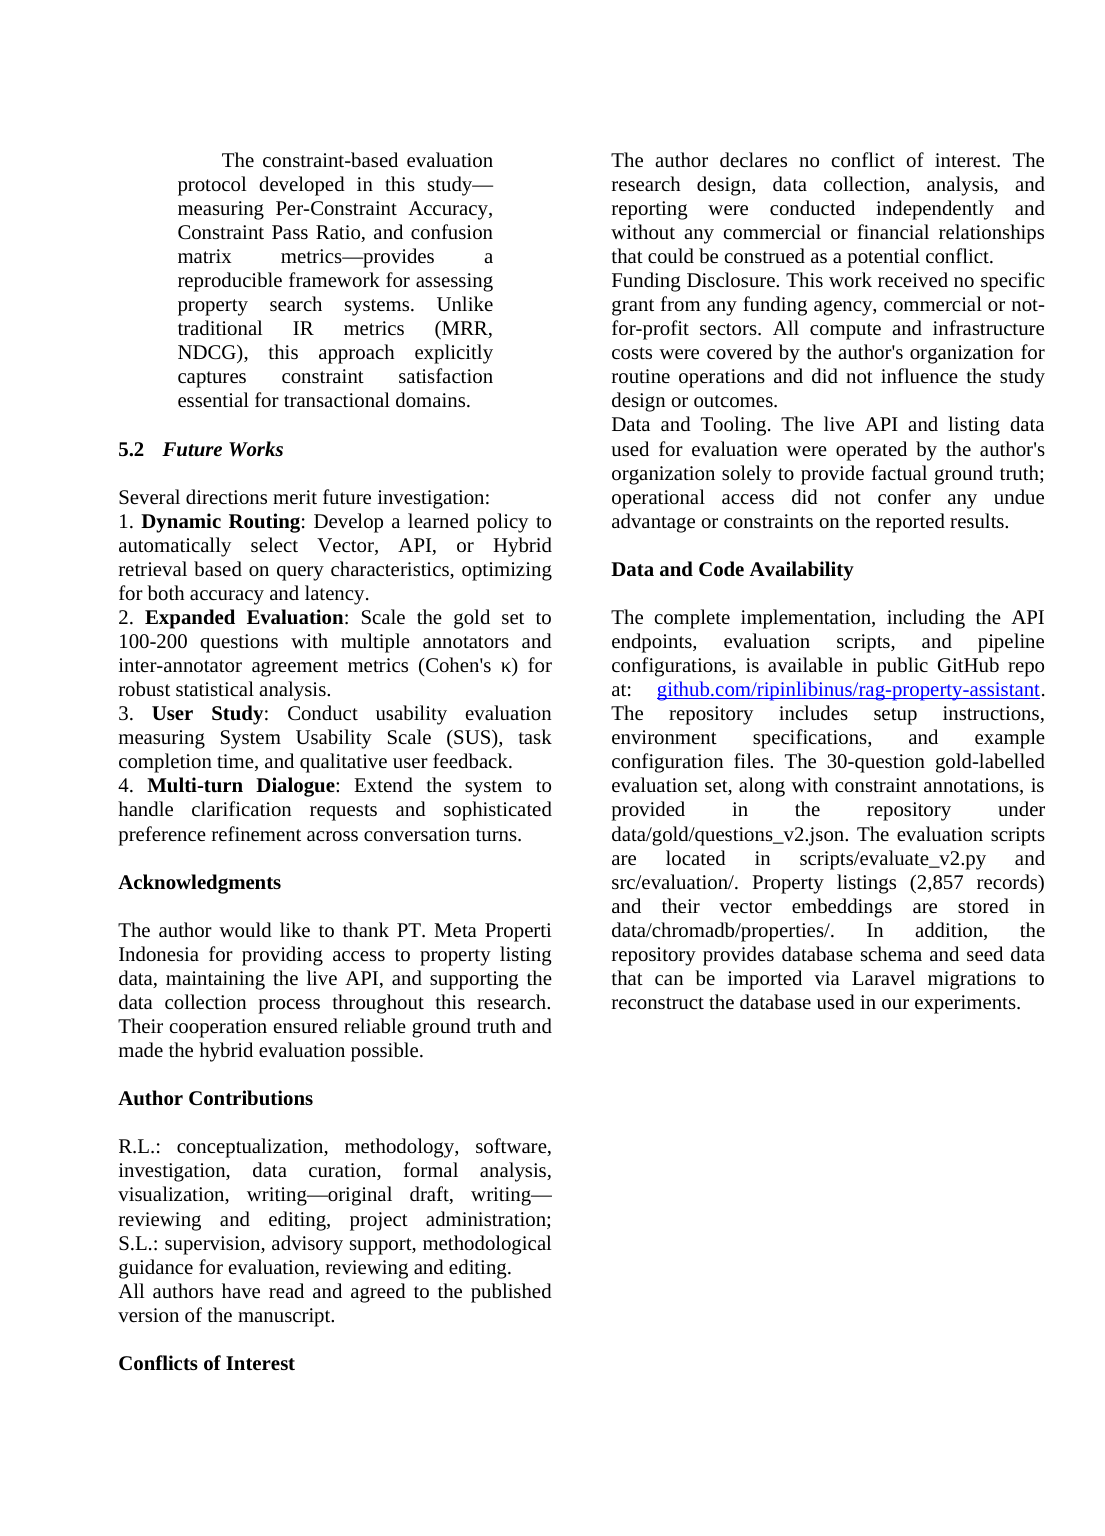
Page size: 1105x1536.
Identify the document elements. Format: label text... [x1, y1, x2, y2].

text 4. Multi-turn Dialogue: Extend the system to handle clarification requests and sophisticated preference refinement across conversation turns. [118, 773, 552, 846]
text The author declares no conflict of interest. The research design, data collection, analysis, and reporting were conducted independently and without any commercial or financial relationships that could be construed as a potential conflict. [611, 148, 1045, 268]
text All authors have read and agreed to the published version of the manuscript. [118, 1279, 552, 1327]
text Author Contributions [118, 1086, 552, 1110]
text Funding Disclosure. This work received no specific grant from any funding agency, commercial or not-for-profit sectors. All compute and infrastructure costs were covered by the author's organization for routine operations and did not influence the study design or outcomes. [611, 268, 1045, 412]
text Data and Tooling. The live API and listing data used for evaluation were operated by the author's organization solely to provide factual ground truth; operational access did not confer any undue advantage or constraints on the reported results. [611, 412, 1045, 533]
text 2. Expanded Evaluation: Scale the gold set to 100-200 questions with multiple annotators and inter-annotator agreement metrics (Cohen's κ) for robust statistical analysis. [118, 605, 552, 701]
text 1. Dynamic Routing: Develop a learned policy to automatically select Vector, API, or Hybrid retrieval based on query characteristics, optimizing for both accuracy and latency. [118, 509, 552, 605]
subtitle Future Works [118, 436, 493, 461]
text 3. User Study: Conduct usability evaluation measuring System Usability Scale (SUS), task completion time, and qualitative user feedback. [118, 701, 552, 773]
text The author would like to thank PT. Meta Properti Indonesia for providing access to property listing data, maintaining the live API, and supporting the data collection process throughout this research. Their cooperation ensured reliable ground truth and made the hybrid evaluation possible. [118, 918, 552, 1062]
text R.L.: conceptualization, methodology, software, investigation, data curation, formal analysis, visualization, writing—original draft, writing—reviewing and editing, project administration; S.L.: supervision, advisory support, methodological guidance for evaluation, reviewing and editing. [118, 1134, 552, 1279]
text Data and Code Availability [611, 557, 1045, 581]
text The complete implementation, including the API endpoints, evaluation scripts, and pipeline configurations, is available in public GitHub repo at: github.com/ripinlibinus/rag-property-assistant. The repository includes setup instructions, environment specifications, and example configuration files. The 30-question gold-labelled evaluation set, along with constraint annotations, is provided in the repository under data/gold/questions_v2.json. The evaluation scripts are located in scripts/evaluate_v2.py and src/evaluation/. Property listings (2,857 records) and their vector embeddings are stored in data/chromadb/properties/. In addition, the repository provides database schema and seed data that can be imported via Laravel migrations to reconstruct the database used in our experiments. [611, 605, 1045, 1014]
text The constraint-based evaluation protocol developed in this study—measuring Per-Constraint Accuracy, Constraint Pass Ratio, and confusion matrix metrics—provides a reproducible framework for assessing property search systems. Unlike traditional IR metrics (MRR, NDCG), this approach explicitly captures constraint satisfaction essential for transactional domains. [177, 148, 493, 412]
text Conflicts of Interest [118, 1351, 552, 1375]
text Several directions merit future investigation: [118, 484, 552, 509]
text Acknowledgments [118, 869, 552, 894]
